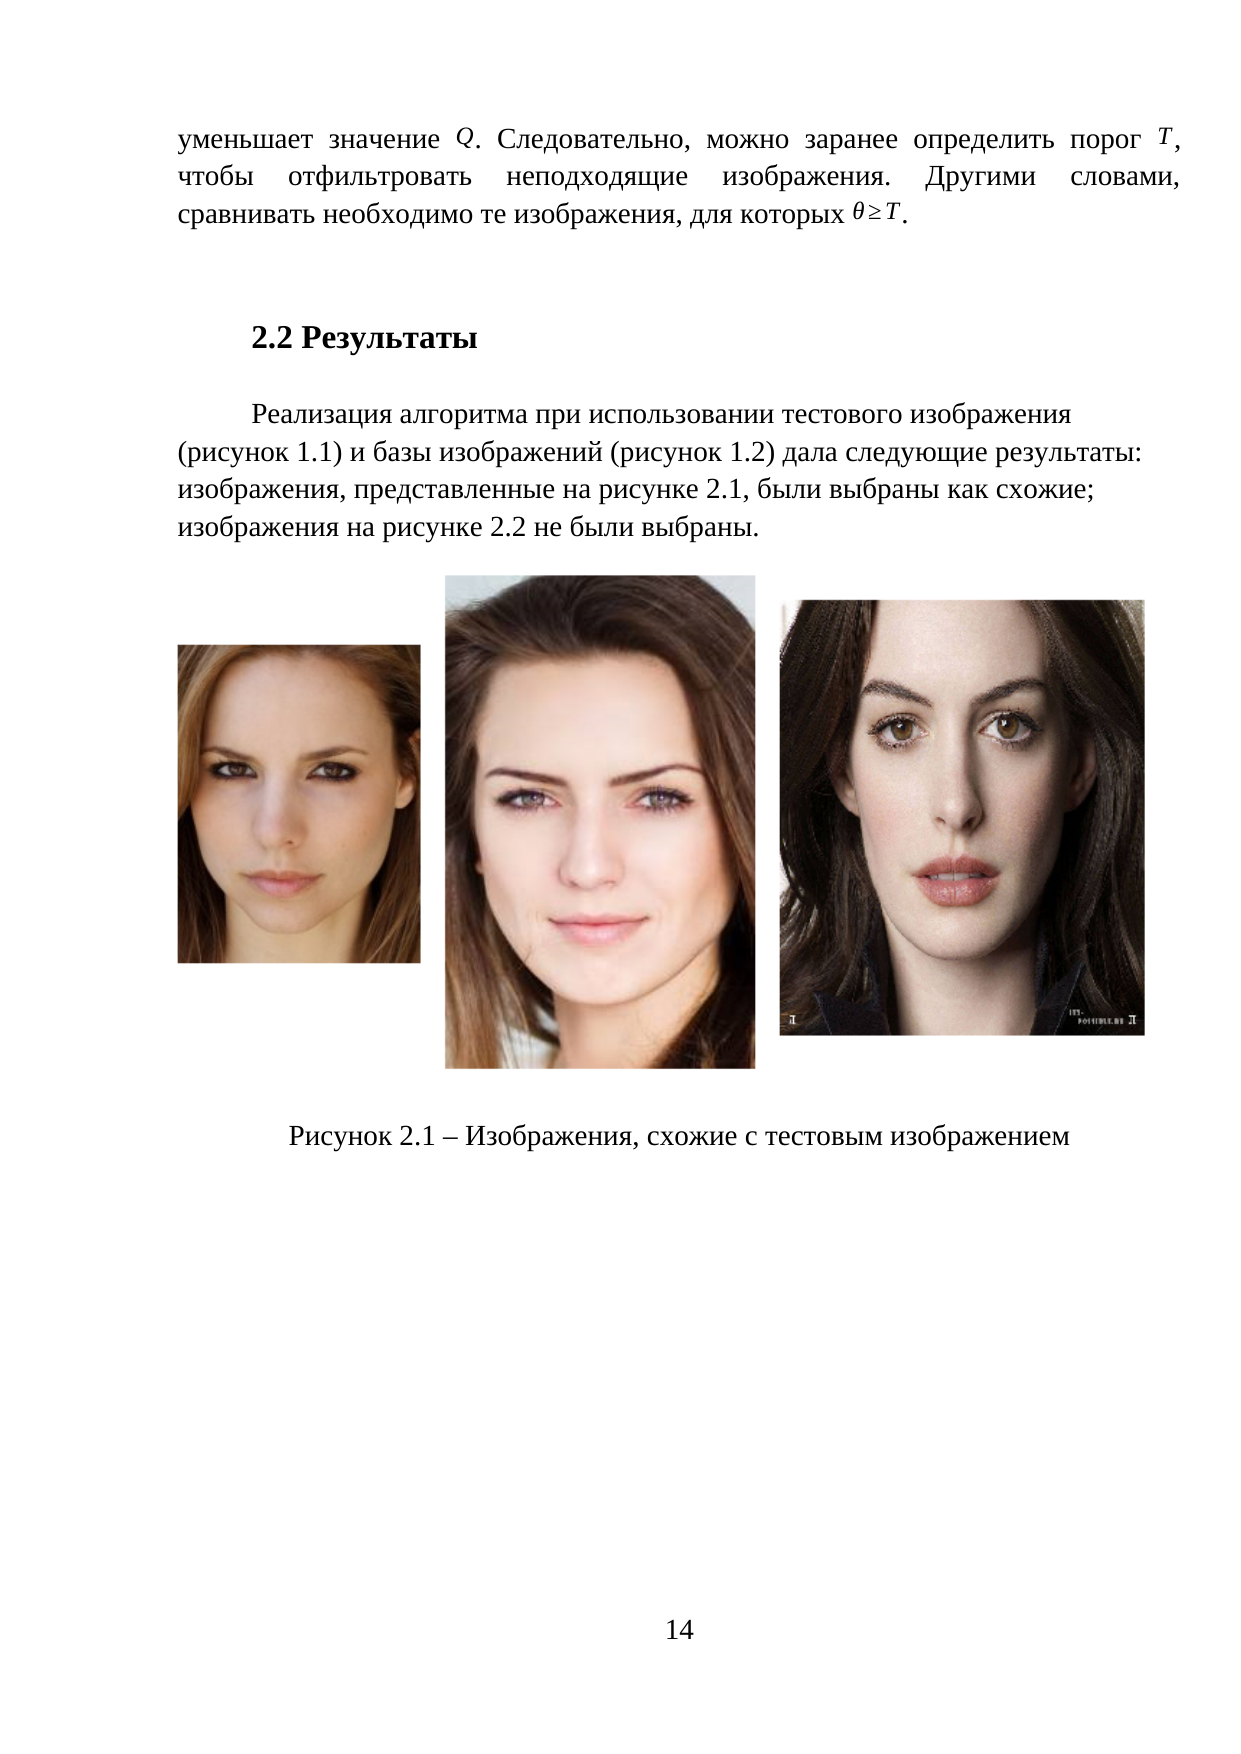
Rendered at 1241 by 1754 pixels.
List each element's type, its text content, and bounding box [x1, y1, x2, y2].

text Реализация алгоритма при использовании тестового изображения (рисунок 1.1) и базы изображений (рисунок 1.2) дала следующие результаты: изображения, представленные на рисунке 2.1, были выбраны как схожие; изображения на рисунке 2.2 не были выбраны. [177, 394, 1181, 544]
subtitle 2.2 Результаты [177, 318, 1181, 356]
picture [177, 564, 1181, 1098]
text Рисунок 2.1 – Изображения, схожие с тестовым изображением [177, 1118, 1181, 1152]
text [177, 118, 1181, 231]
